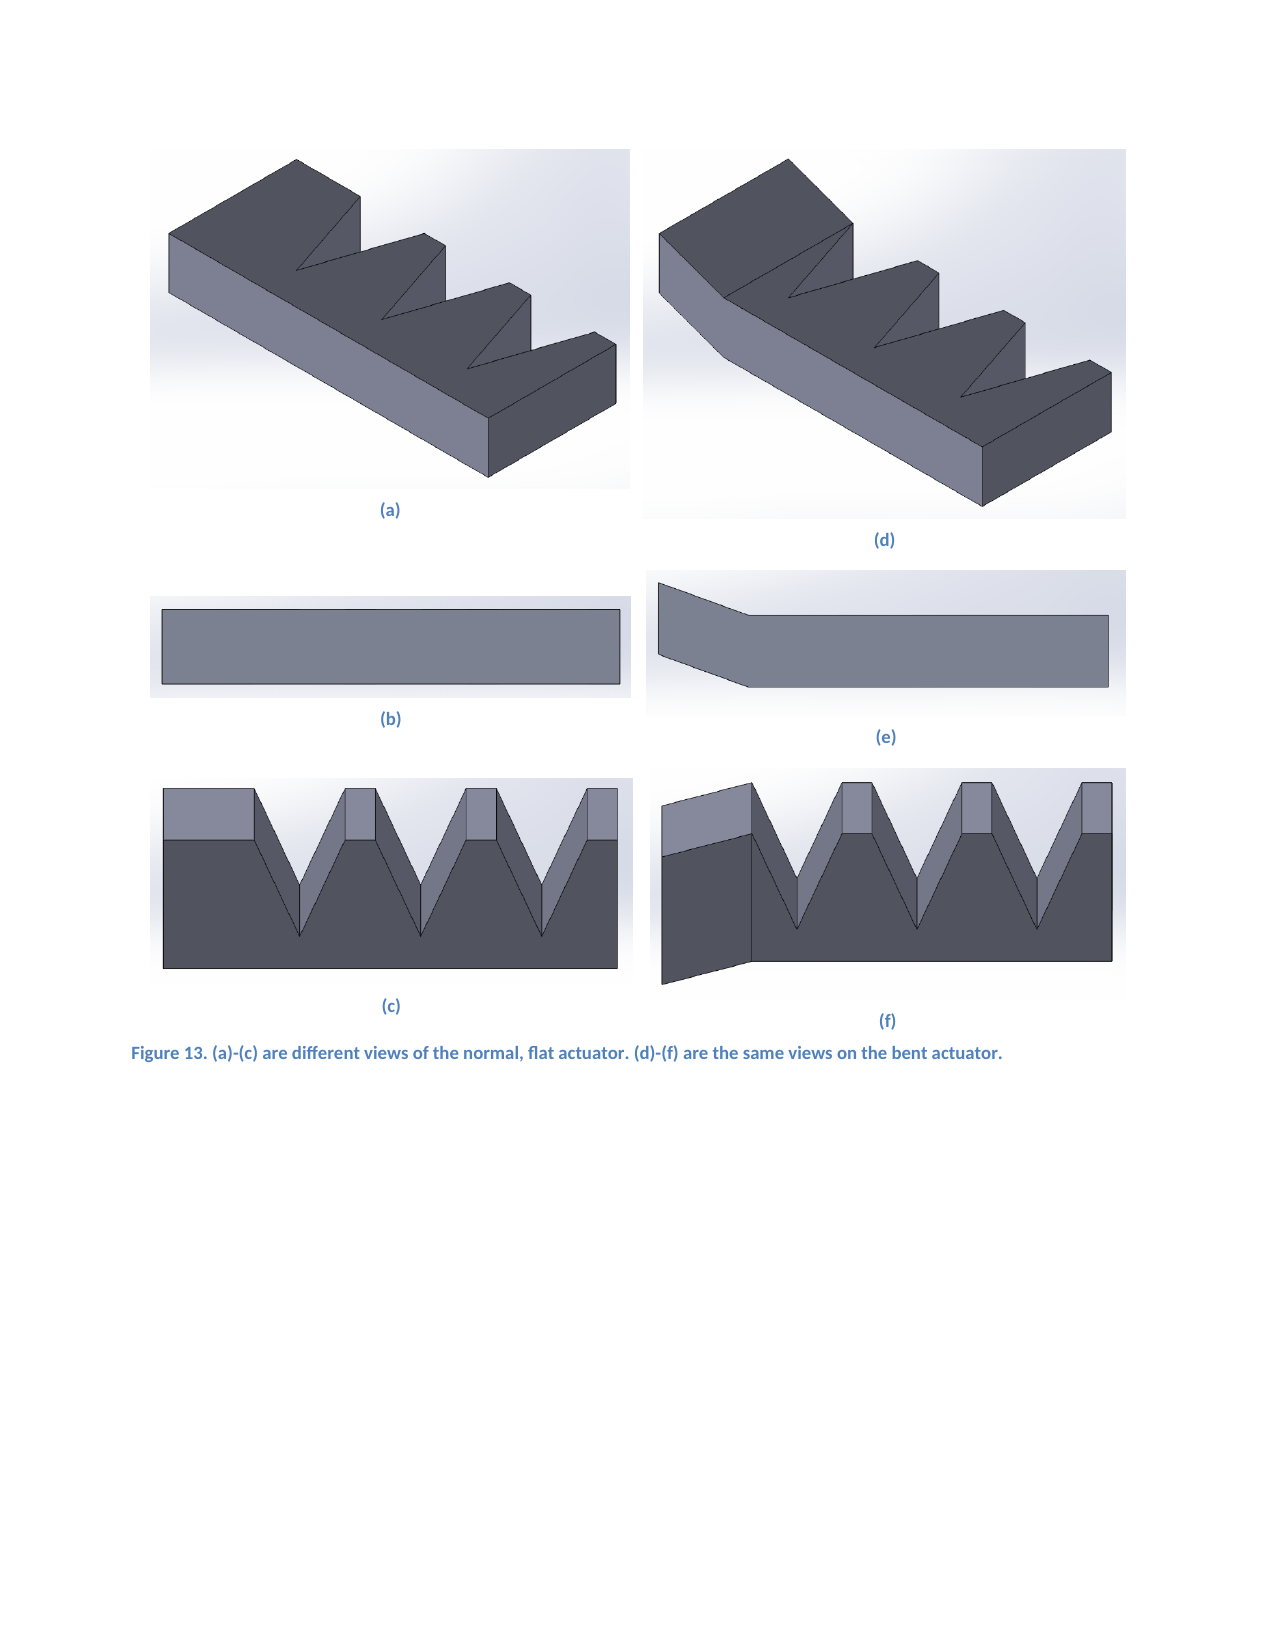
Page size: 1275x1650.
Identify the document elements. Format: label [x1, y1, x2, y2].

picture [646, 570, 1126, 716]
picture [643, 149, 1126, 519]
picture [150, 596, 631, 698]
picture [150, 778, 633, 985]
picture [650, 768, 1126, 1000]
picture [150, 149, 630, 489]
